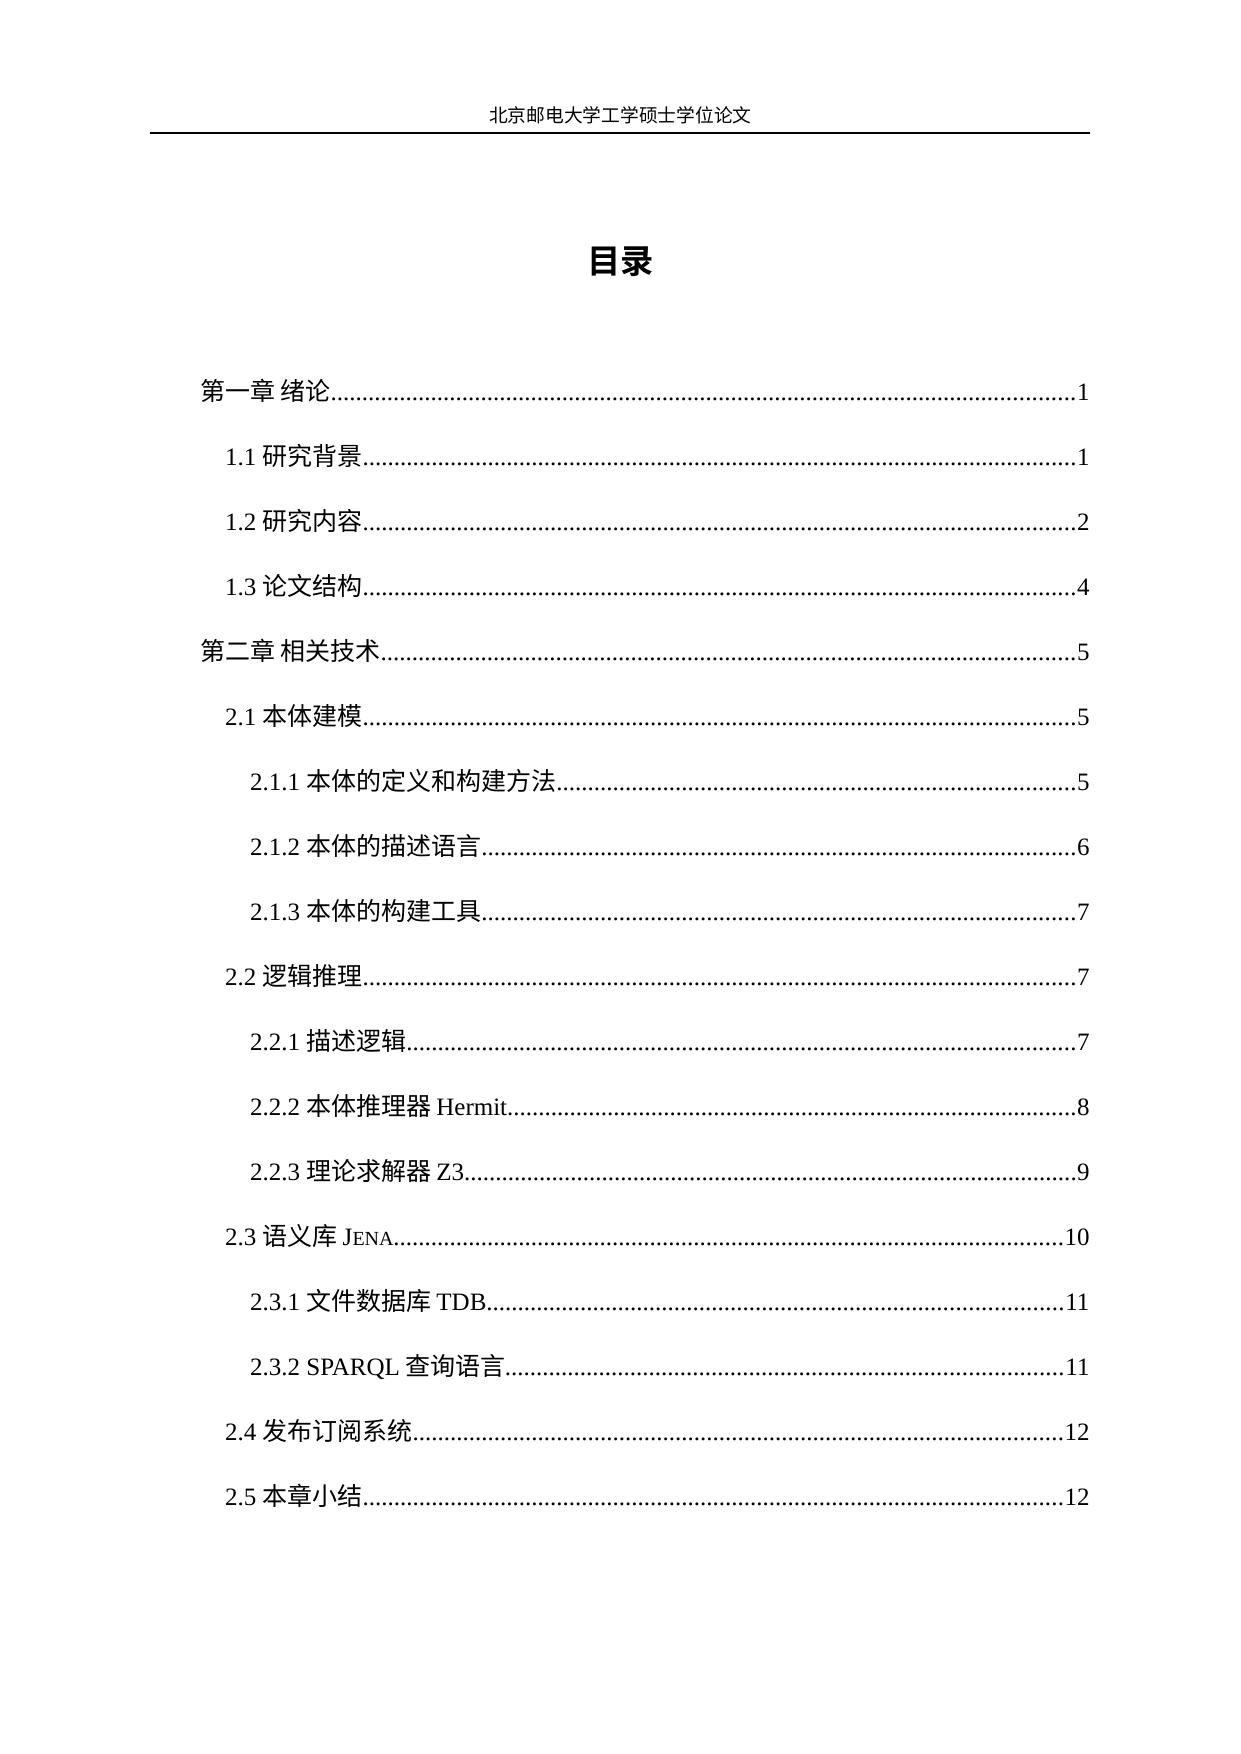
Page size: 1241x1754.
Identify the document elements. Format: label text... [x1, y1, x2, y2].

text 2.4 发布订阅系统 12 [175, 1397, 1090, 1462]
text 2.1.1 本体的定义和构建方法 5 [200, 747, 1090, 812]
text 1.3 论文结构 4 [175, 552, 1090, 617]
text 2.2 逻辑推理 7 [175, 942, 1090, 1007]
text 2.1.3 本体的构建工具 7 [200, 877, 1090, 942]
text 2.2.1 描述逻辑 7 [200, 1007, 1090, 1072]
text 1.1 研究背景 1 [175, 422, 1090, 487]
subtitle 目录 [150, 227, 1090, 292]
text 2.1.2 本体的描述语言 6 [200, 812, 1090, 877]
text 第二章 相关技术 5 [150, 617, 1090, 682]
text 2.1 本体建模 5 [175, 682, 1090, 747]
text 2.3 语义库Jena 10 [175, 1202, 1090, 1267]
text 2.2.3 理论求解器Z3 9 [200, 1137, 1090, 1202]
text 1.2 研究内容 2 [175, 487, 1090, 552]
text 2.2.2 本体推理器Hermit 8 [200, 1072, 1090, 1137]
text 第一章 绪论 1 [150, 357, 1090, 422]
text 2.3.2 SPARQL查询语言 11 [200, 1332, 1090, 1397]
text 2.5 本章小结 12 [175, 1462, 1090, 1527]
text 2.3.1 文件数据库TDB 11 [200, 1267, 1090, 1332]
